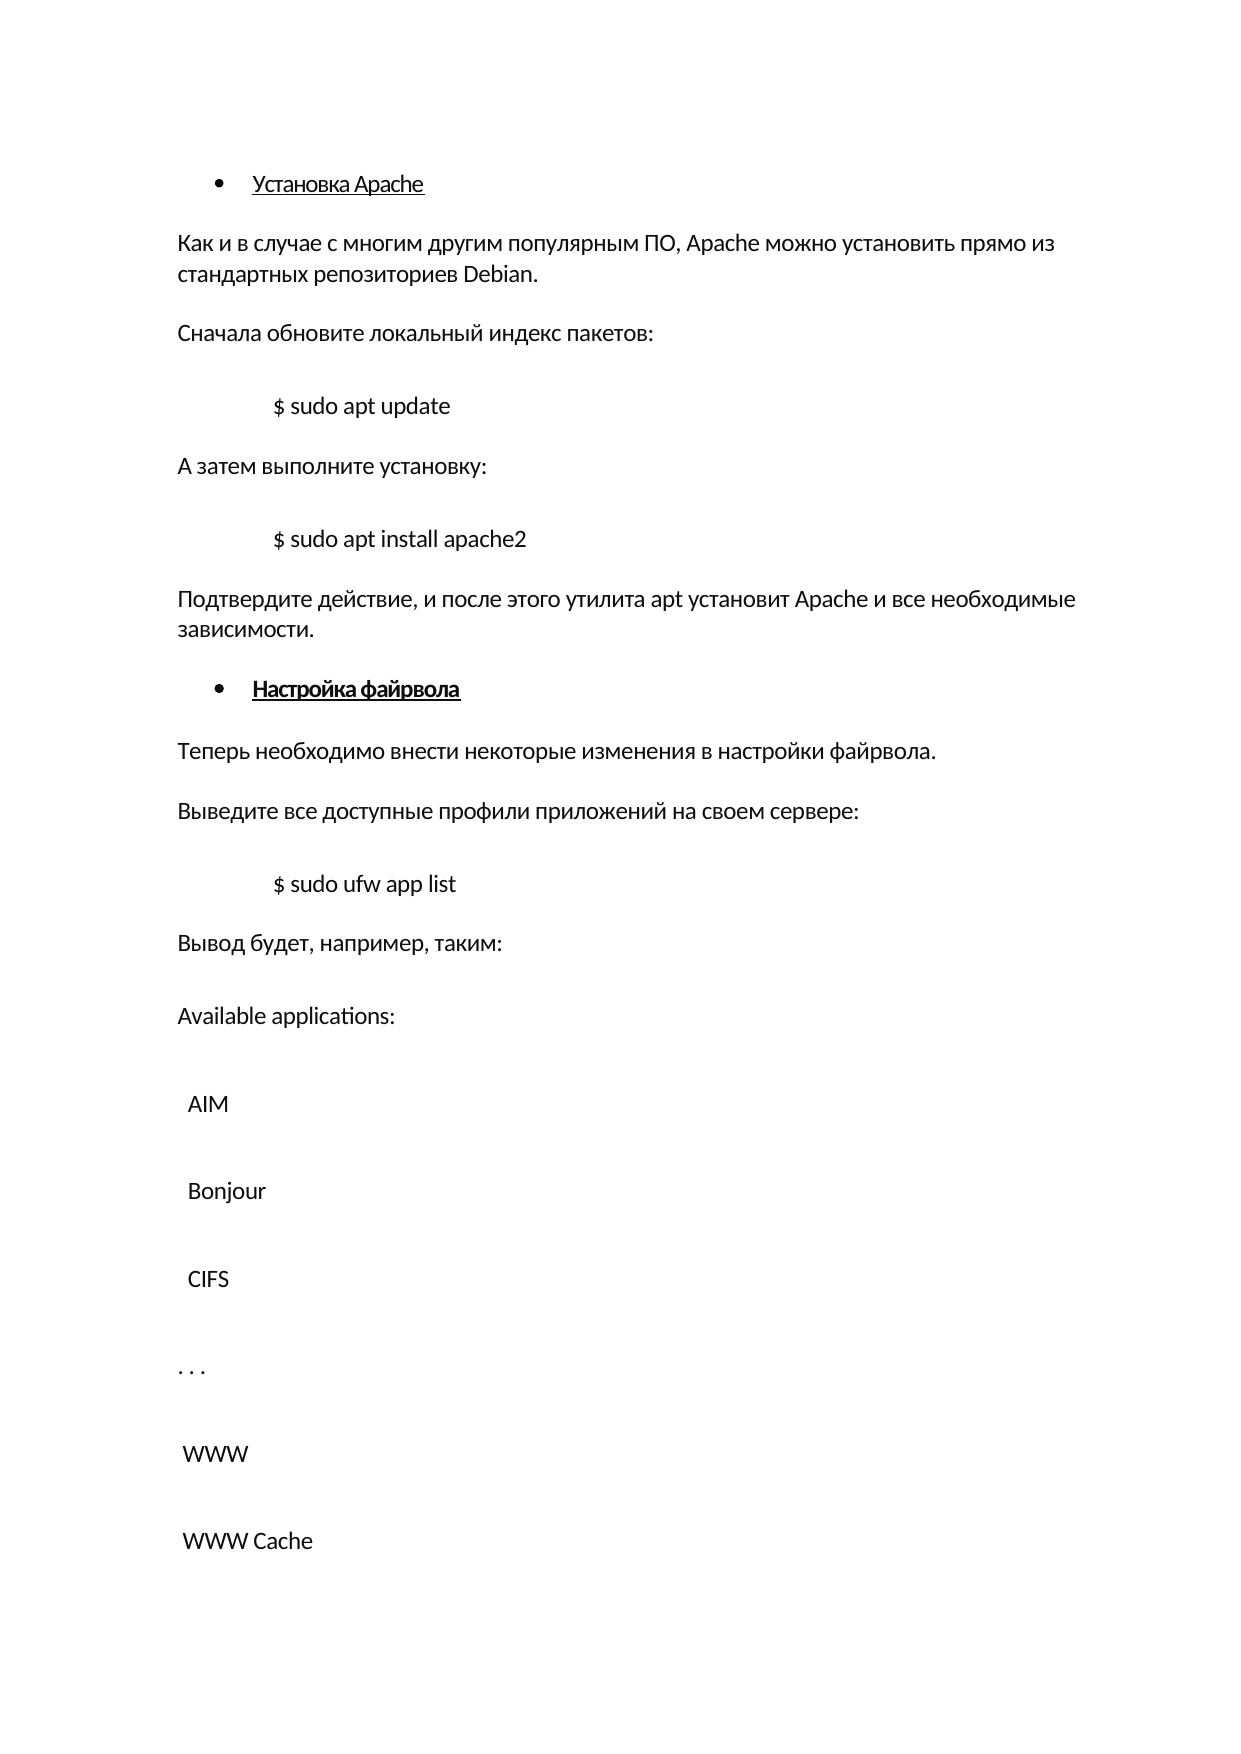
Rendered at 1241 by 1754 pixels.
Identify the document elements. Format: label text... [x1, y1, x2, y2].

text WWW Cache [177, 1512, 1152, 1556]
text $ sudo apt install apache2 [177, 510, 1152, 554]
list Настройка файрвола [215, 673, 1152, 703]
text Сначала обновите локальный индекс пакетов: [177, 318, 1152, 348]
text Как и в случае с многим другим популярным ПО, Apache можно установить прямо из стандартных репозиториев Debian. [177, 227, 1152, 288]
list Установка Apache [215, 168, 1152, 198]
text Вывод будет, например, таким: [177, 927, 1152, 958]
text AIM [177, 1074, 1152, 1118]
text Bonjour [177, 1162, 1152, 1206]
text $ sudo apt update [177, 377, 1152, 421]
text . . . [177, 1337, 1152, 1381]
text $ sudo ufw app list [177, 854, 1152, 898]
text Выведите все доступные профили приложений на своем сервере: [177, 795, 1152, 825]
text А затем выполните установку: [177, 450, 1152, 481]
text WWW [177, 1424, 1152, 1468]
text Available applications: [177, 987, 1152, 1031]
text Подтвердите действие, и после этого утилита apt установит Apache и все необходимые зависимости. [177, 583, 1152, 644]
text Теперь необходимо внести некоторые изменения в настройки файрвола. [177, 735, 1152, 766]
text CIFS [177, 1249, 1152, 1293]
